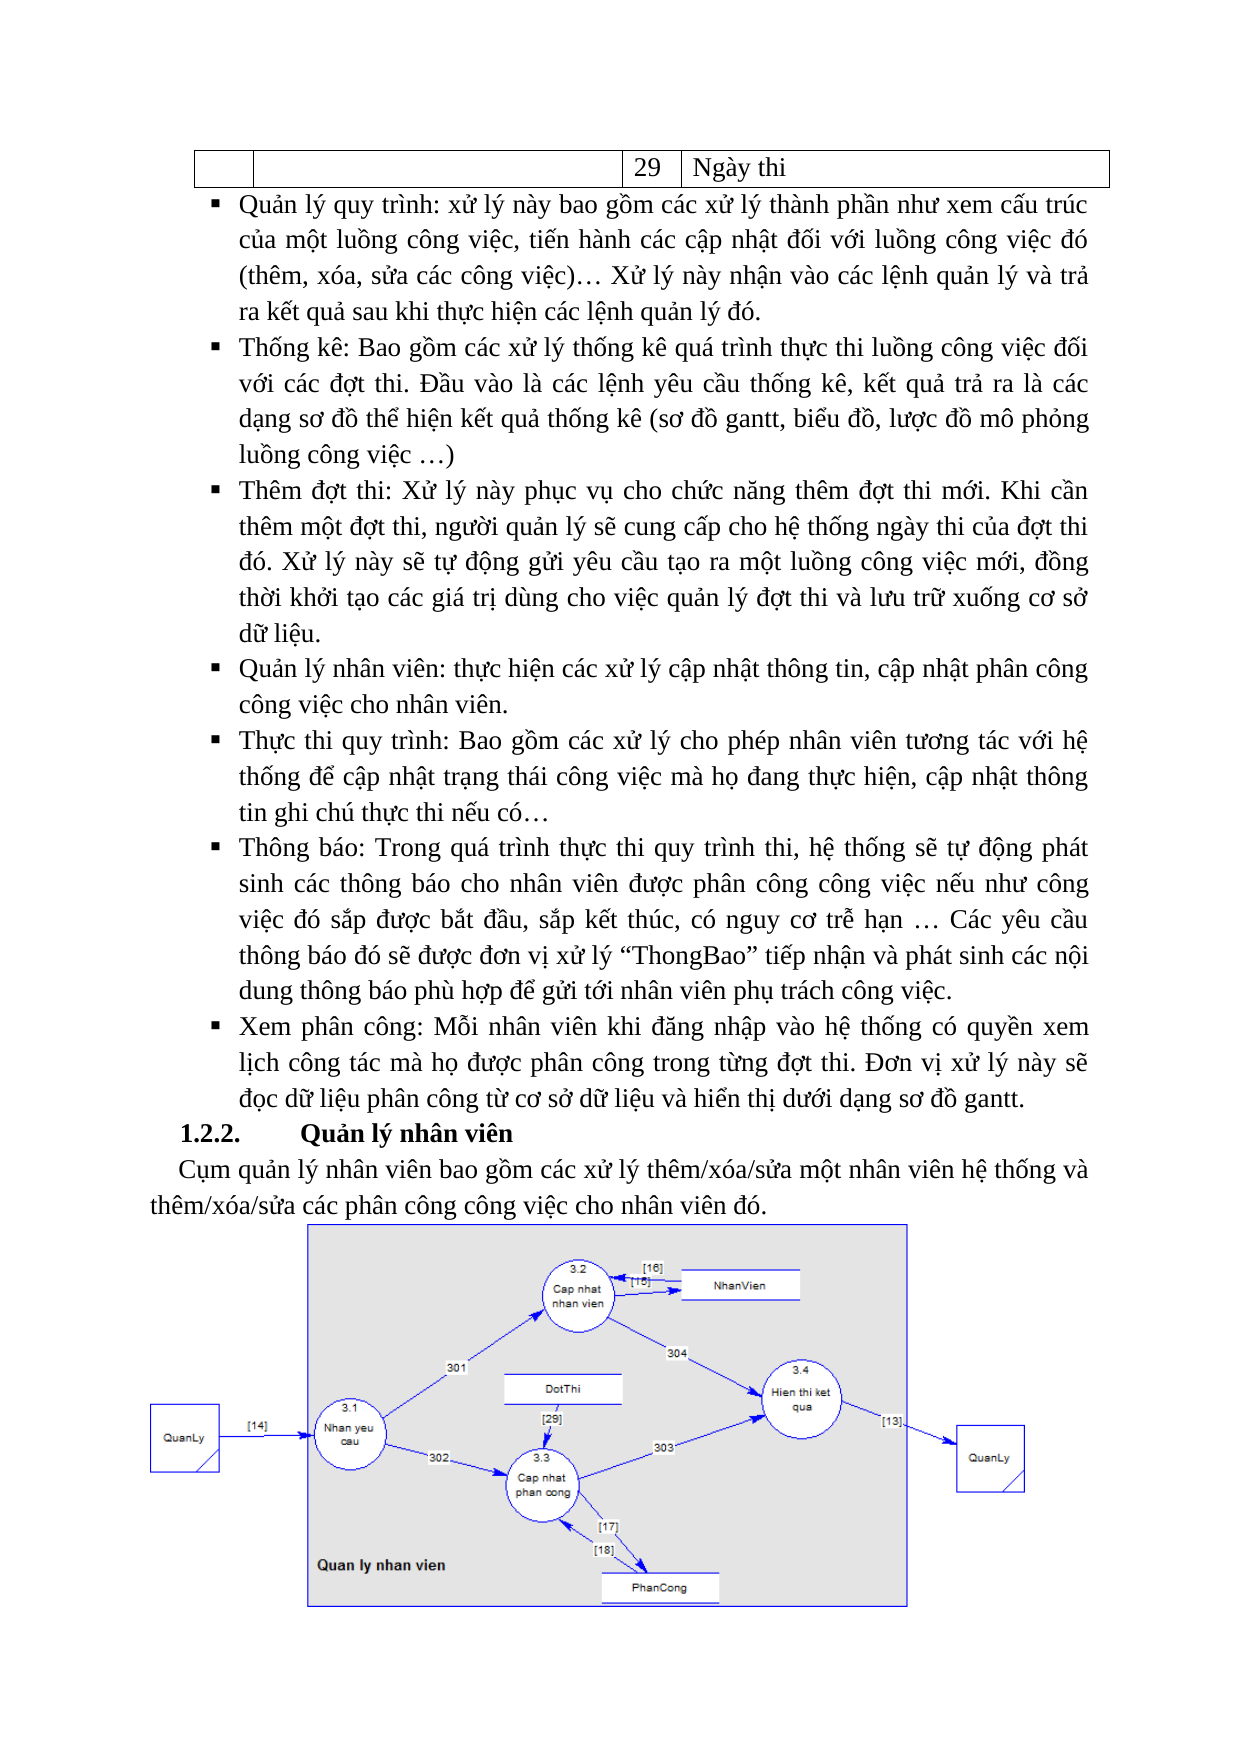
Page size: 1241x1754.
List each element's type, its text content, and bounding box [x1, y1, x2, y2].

list Quản lý quy trình: xử lý này bao gồm các xử lý thành phần như xem cấu trúc của một luồng công việc, tiến hành các cập nhật đối với luồng công việc đó (thêm, xóa, sửa các công việc)… Xử lý này nhận vào các lệnh quản lý và trả ra kết quả sau khi thực hiện các lệnh quản lý đó. [209, 188, 1090, 326]
list Quản lý nhân viên: thực hiện các xử lý cập nhật thông tin, cập nhật phân công công việc cho nhân viên. [209, 653, 1090, 719]
table_cell 29 [623, 151, 681, 187]
table_cell Ngày thi [682, 151, 1109, 187]
list Thống kê: Bao gồm các xử lý thống kê quá trình thực thi luồng công việc đối với các đợt thi. Đầu vào là các lệnh yêu cầu thống kê, kết quả trả ra là các dạng sơ đồ thể hiện kết quả thống kê (sơ đồ gantt, biểu đồ, lược đồ mô phỏng luồng công việc …) [209, 331, 1090, 469]
picture [150, 1224, 1025, 1607]
list Xem phân công: Mỗi nhân viên khi đăng nhập vào hệ thống có quyền xem lịch công tác mà họ được phân công trong từng đợt thi. Đơn vị xử lý này sẽ đọc dữ liệu phân công từ cơ sở dữ liệu và hiển thị dưới dạng sơ đồ gantt. [209, 1010, 1090, 1113]
list Quản lý nhân viên [179, 1117, 1090, 1149]
list Thêm đợt thi: Xử lý này phục vụ cho chức năng thêm đợt thi mới. Khi cần thêm một đợt thi, người quản lý sẽ cung cấp cho hệ thống ngày thi của đợt thi đó. Xử lý này sẽ tự động gửi yêu cầu tạo ra một luồng công việc mới, đồng thời khởi tạo các giá trị dùng cho việc quản lý đợt thi và lưu trữ xuống cơ sở dữ liệu. [209, 474, 1090, 648]
list Thực thi quy trình: Bao gồm các xử lý cho phép nhân viên tương tác với hệ thống để cập nhật trạng thái công việc mà họ đang thực hiện, cập nhật thông tin ghi chú thực thi nếu có… [209, 724, 1090, 827]
list Thông báo: Trong quá trình thực thi quy trình thi, hệ thống sẽ tự động phát sinh các thông báo cho nhân viên được phân công công việc nếu như công việc đó sắp được bắt đầu, sắp kết thúc, có nguy cơ trễ hạn … Các yêu cầu thông báo đó sẽ được đơn vị xử lý “ThongBao” tiếp nhận và phát sinh các nội dung thông báo phù hợp để gửi tới nhân viên phụ trách công việc. [209, 831, 1090, 1006]
list Cụm quản lý nhân viên bao gồm các xử lý thêm/xóa/sửa một nhân viên hệ thống và thêm/xóa/sửa các phân công công việc cho nhân viên đó. [150, 1153, 1090, 1220]
table_cell [195, 151, 253, 187]
table_cell [254, 151, 622, 187]
